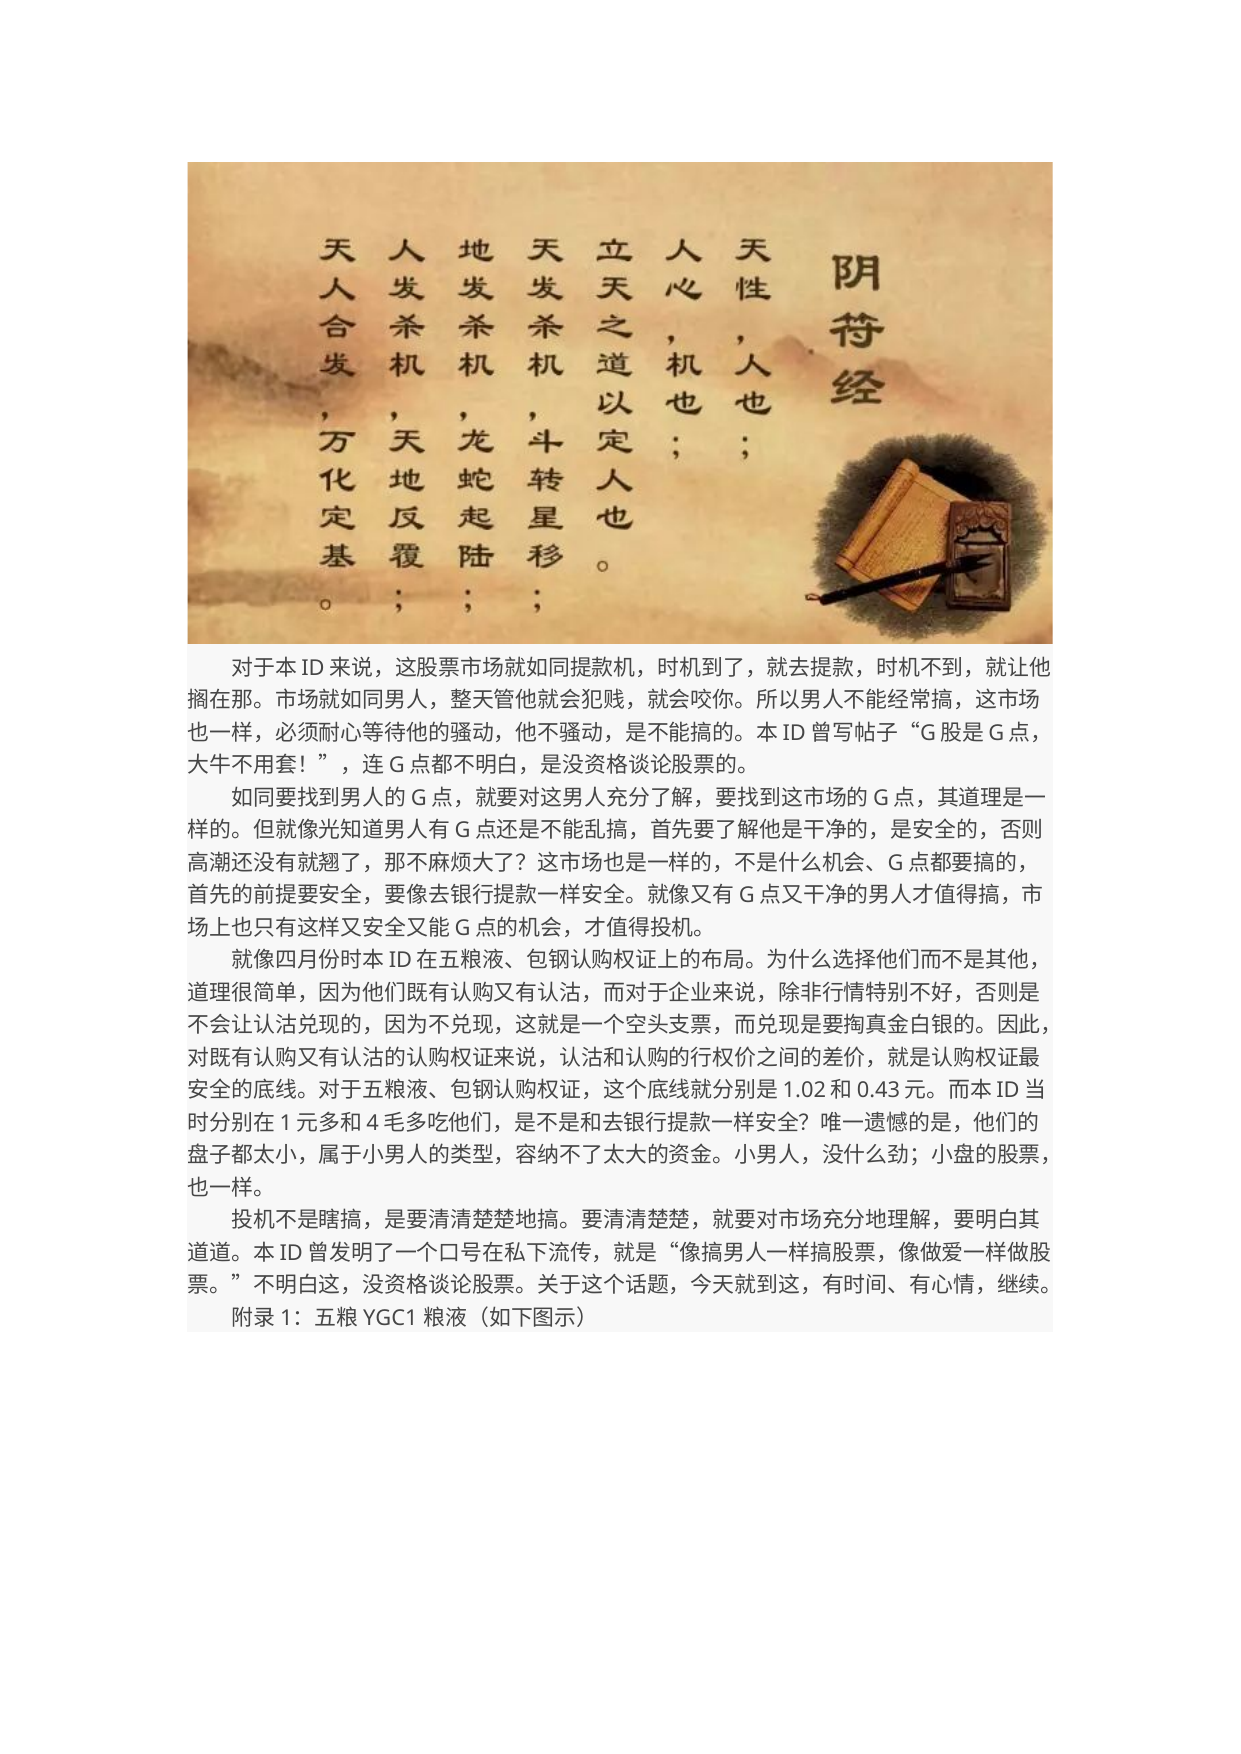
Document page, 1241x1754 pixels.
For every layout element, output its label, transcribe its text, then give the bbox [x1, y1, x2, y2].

text 如同要找到男人的G点，就要对这男人充分了解，要找到这市场的G点，其道理是一样的。但就像光知道男人有G点还是不能乱搞，首先要了解他是干净的，是安全的，否则高潮还没有就翘了，那不麻烦大了？这市场也是一样的，不是什么机会、G点都要搞的，首先的前提要安全，要像去银行提款一样安全。就像又有G点又干净的男人才值得搞，市场上也只有这样又安全又能G点的机会，才值得投机。 [187, 779, 1053, 942]
text 投机不是瞎搞，是要清清楚楚地搞。要清清楚楚，就要对市场充分地理解，要明白其道道。本ID曾发明了一个口号在私下流传，就是“像搞男人一样搞股票，像做爱一样做股票。”不明白这，没资格谈论股票。关于这个话题，今天就到这，有时间、有心情，继续。 [187, 1202, 1053, 1299]
text 附录 1：五粮 YGC1 粮液（如下图示） [187, 1299, 1053, 1332]
text 对于本ID来说，这股票市场就如同提款机，时机到了，就去提款，时机不到，就让他搁在那。市场就如同男人，整天管他就会犯贱，就会咬你。所以男人不能经常搞，这市场也一样，必须耐心等待他的骚动，他不骚动，是不能搞的。本ID曾写帖子“G股是G点，大牛不用套！”，连G点都不明白，是没资格谈论股票的。 [187, 649, 1053, 779]
text 就像四月份时本ID在五粮液、包钢认购权证上的布局。为什么选择他们而不是其他，道理很简单，因为他们既有认购又有认沽，而对于企业来说，除非行情特别不好，否则是不会让认沽兑现的，因为不兑现，这就是一个空头支票，而兑现是要掏真金白银的。因此，对既有认购又有认沽的认购权证来说，认沽和认购的行权价之间的差价，就是认购权证最安全的底线。对于五粮液、包钢认购权证，这个底线就分别是1.02和0.43元。而本ID当时分别在1元多和4毛多吃他们，是不是和去银行提款一样安全？唯一遗憾的是，他们的盘子都太小，属于小男人的类型，容纳不了太大的资金。小男人，没什么劲；小盘的股票，也一样。 [187, 942, 1053, 1202]
picture [187, 162, 1053, 644]
